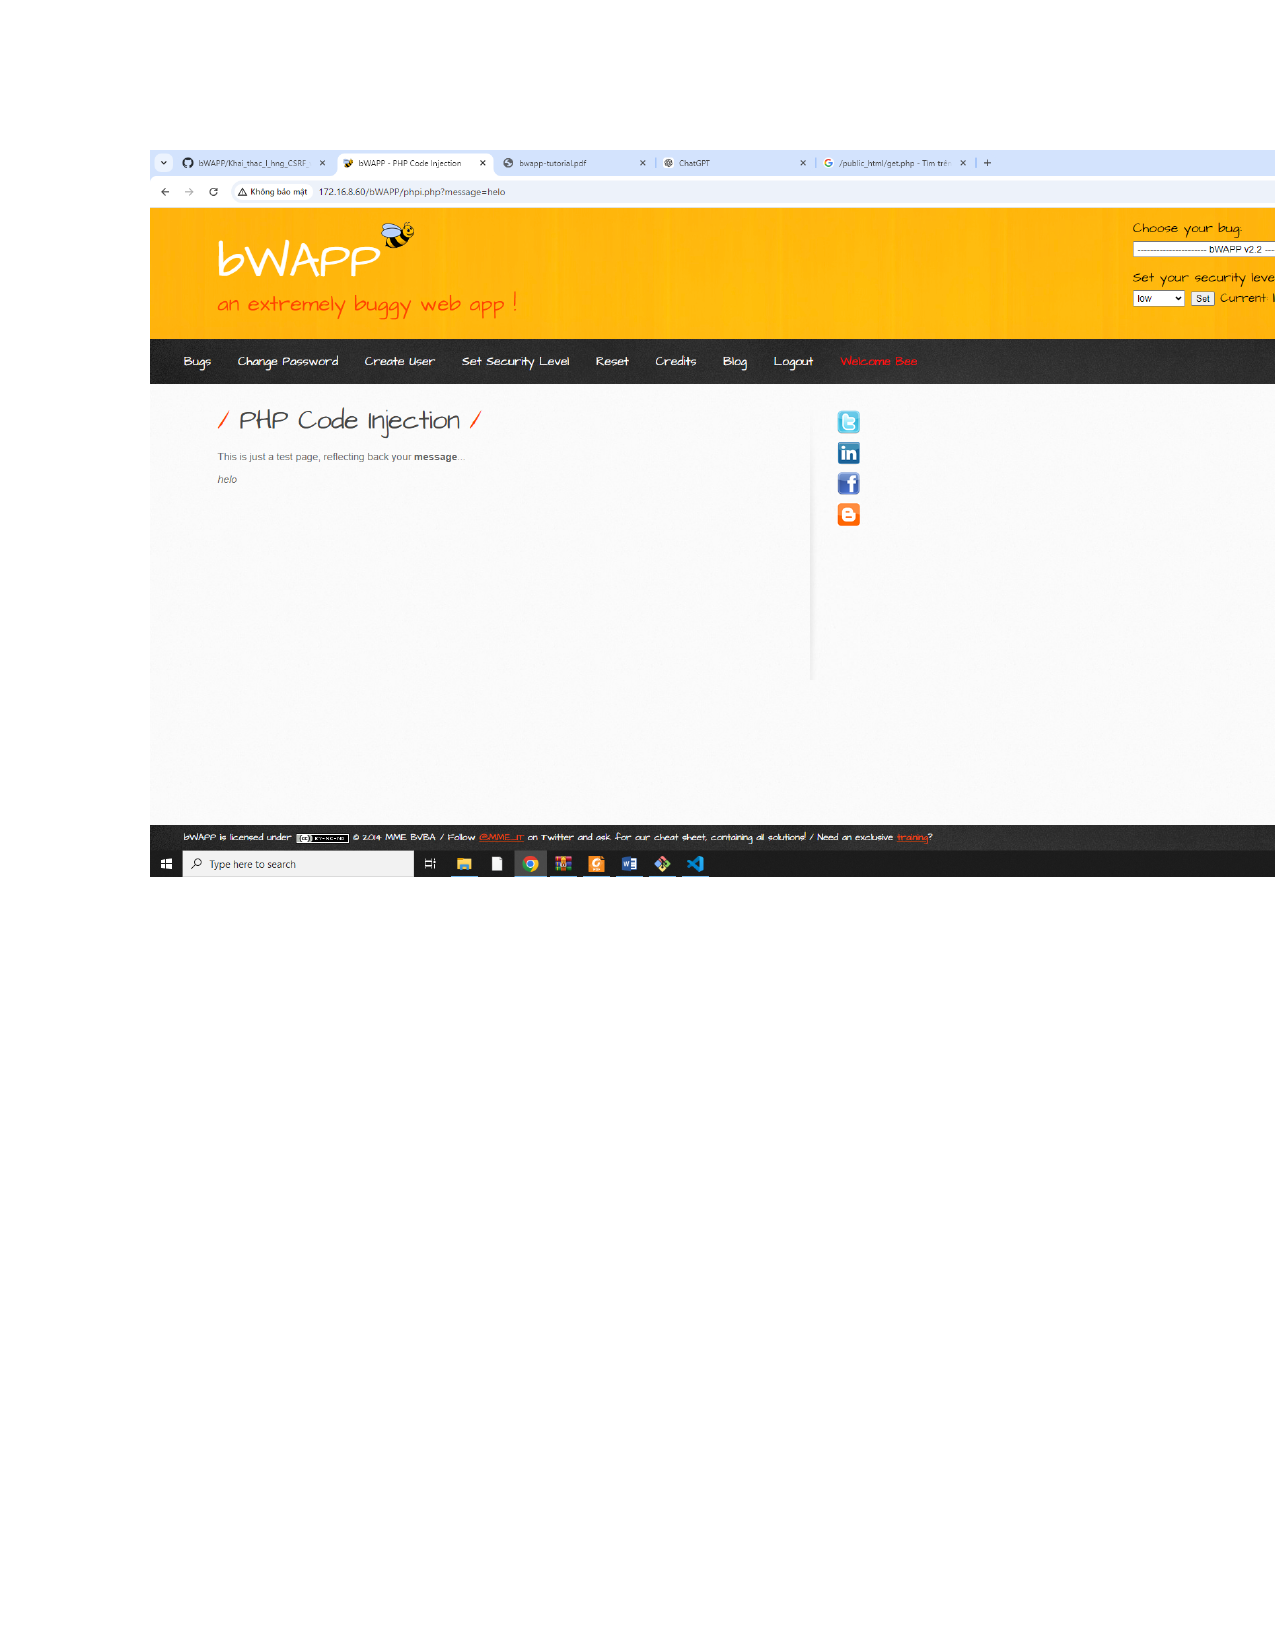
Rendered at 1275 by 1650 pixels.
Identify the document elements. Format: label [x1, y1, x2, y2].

picture [150, 150, 1275, 877]
